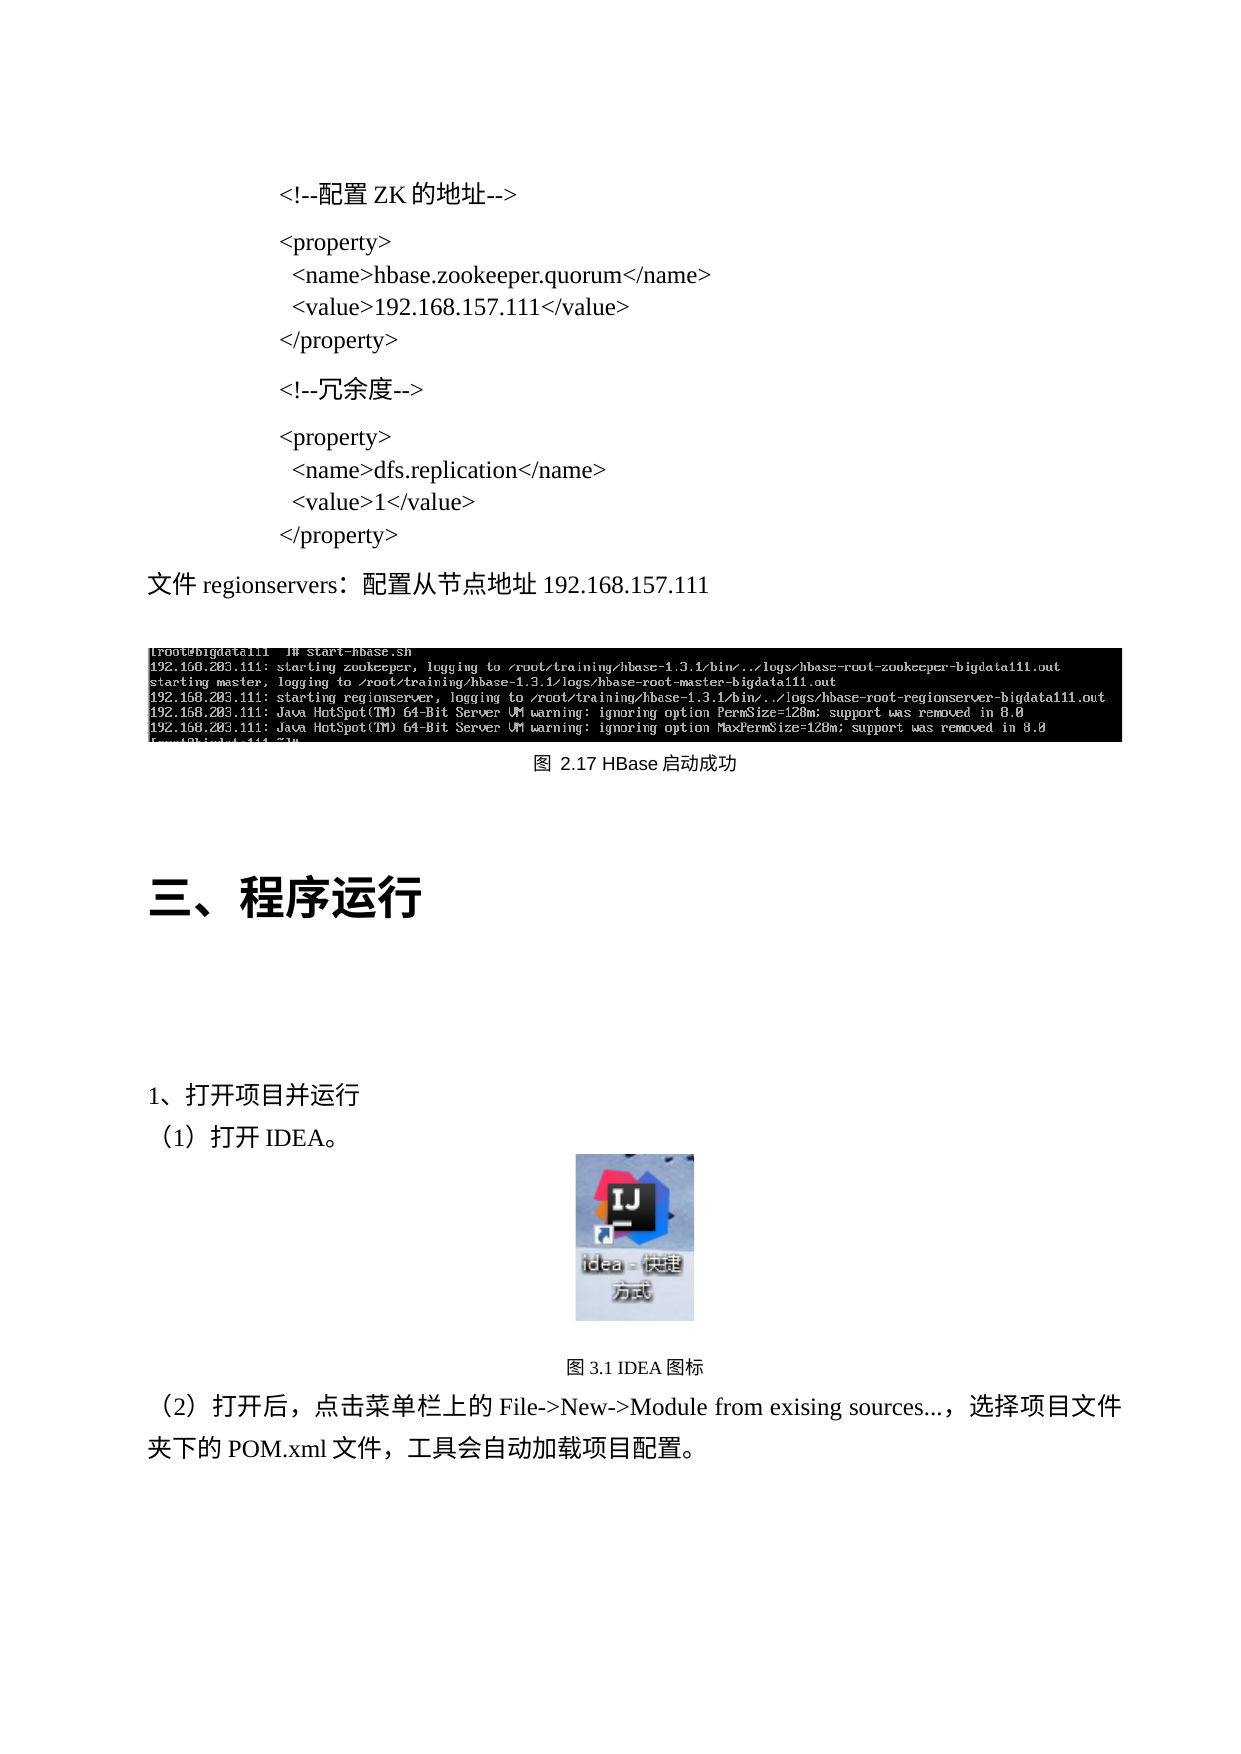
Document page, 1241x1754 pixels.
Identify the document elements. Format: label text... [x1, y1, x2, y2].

text <value>192.168.157.111</value> [148, 291, 1122, 323]
text <name>hbase.zookeeper.quorum</name> [148, 258, 1122, 291]
text <!--冗余度--> [148, 356, 1122, 421]
text <!--配置ZK的地址--> [148, 161, 1122, 226]
text 文件regionservers：配置从节点地址192.168.157.111 [148, 551, 1122, 616]
text <value>1</value> [148, 486, 1122, 518]
text 图 3.1 IDEA图标 [148, 1350, 1122, 1382]
text </property> [148, 323, 1122, 356]
text </property> [148, 518, 1122, 551]
text 图 2.17 HBase启动成功 [148, 746, 1122, 778]
text <property> [148, 421, 1122, 453]
text （1）打开IDEA。 [148, 1113, 1122, 1155]
text （2）打开后，点击菜单栏上的File->New->Module from exising sources...，选择项目文件夹下的POM.xml文件，工具会自动加载项目配置。 [148, 1382, 1122, 1466]
text <name>dfs.replication</name> [148, 453, 1122, 486]
text 1、打开项目并运行 [148, 1071, 1122, 1113]
subtitle 三、程序运行 [148, 846, 1122, 943]
picture [147, 648, 1123, 742]
picture [575, 1154, 695, 1321]
text <property> [148, 226, 1122, 258]
